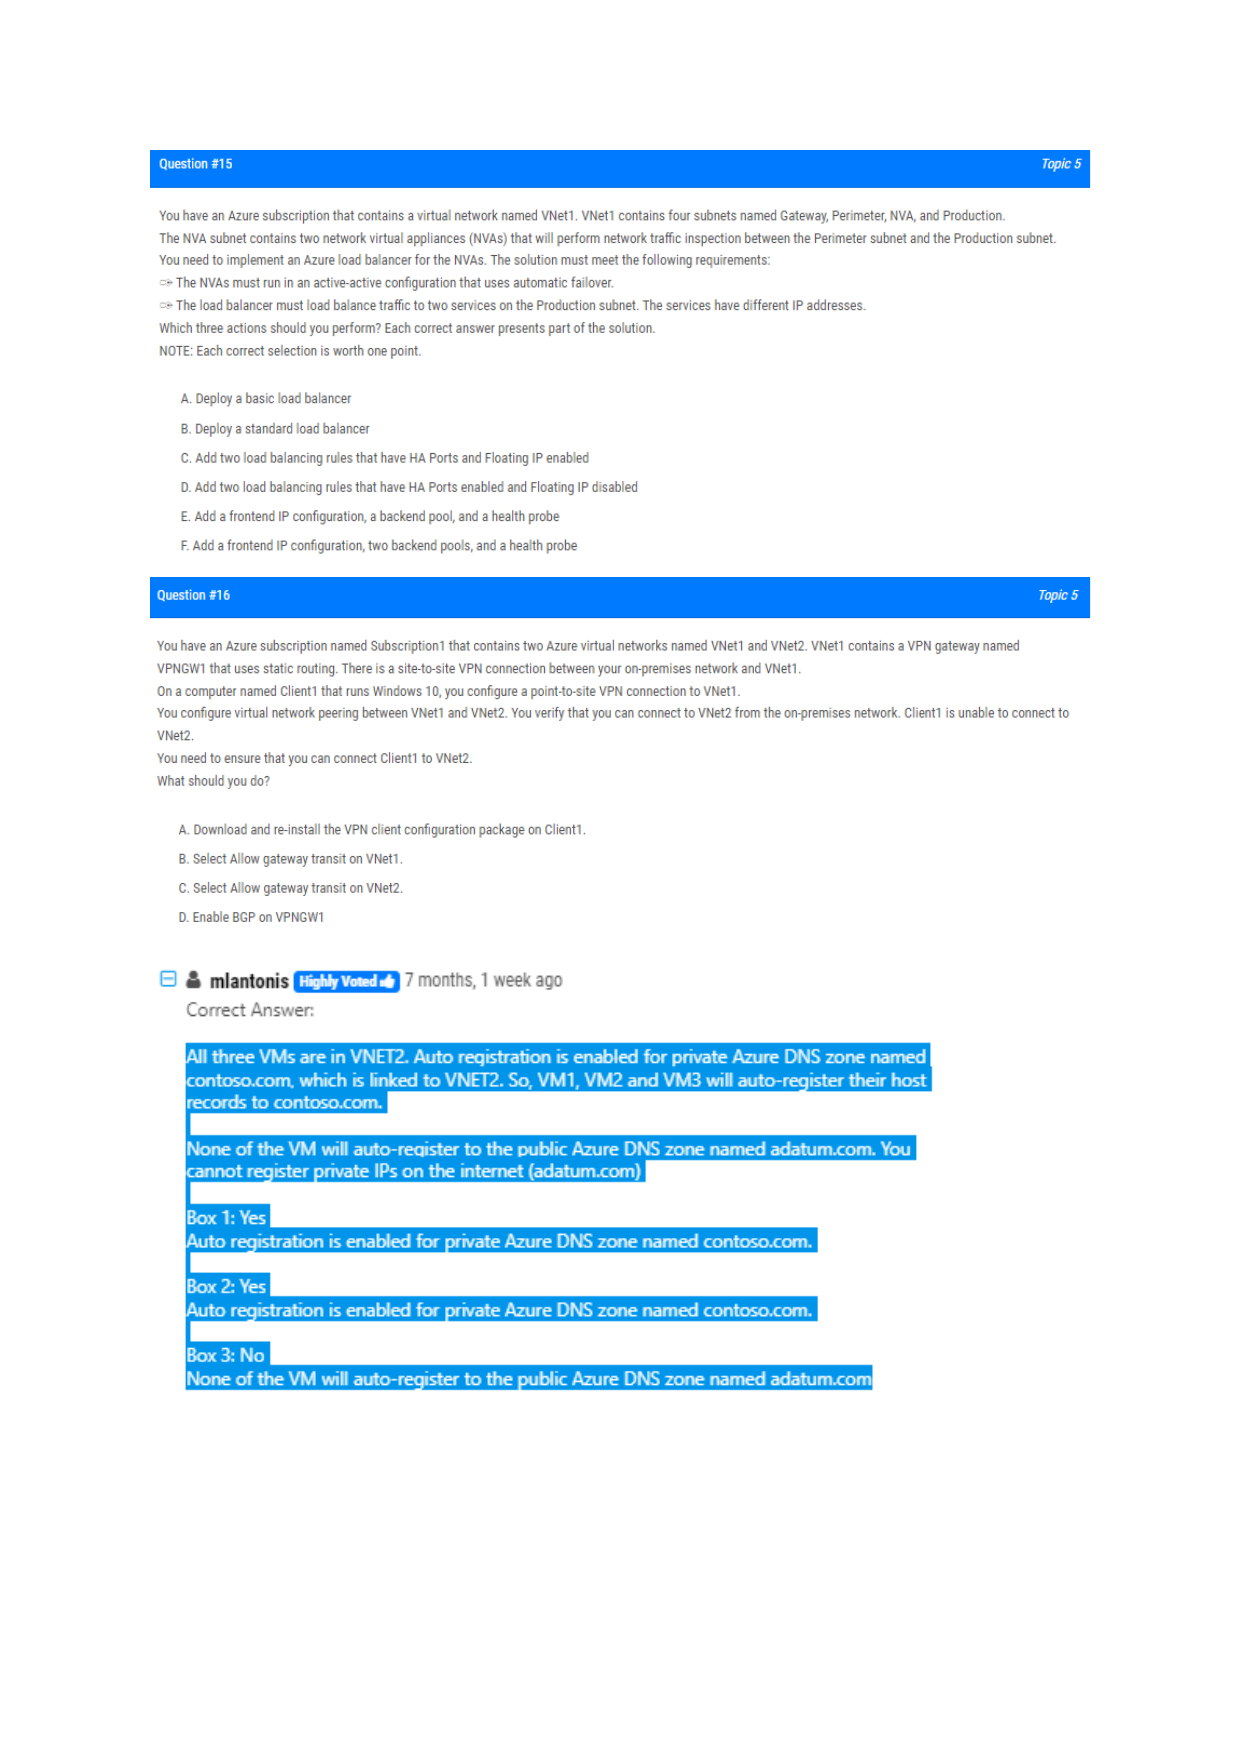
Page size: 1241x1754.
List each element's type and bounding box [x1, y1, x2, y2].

picture [150, 954, 951, 1409]
picture [150, 577, 1091, 936]
picture [150, 150, 1091, 559]
